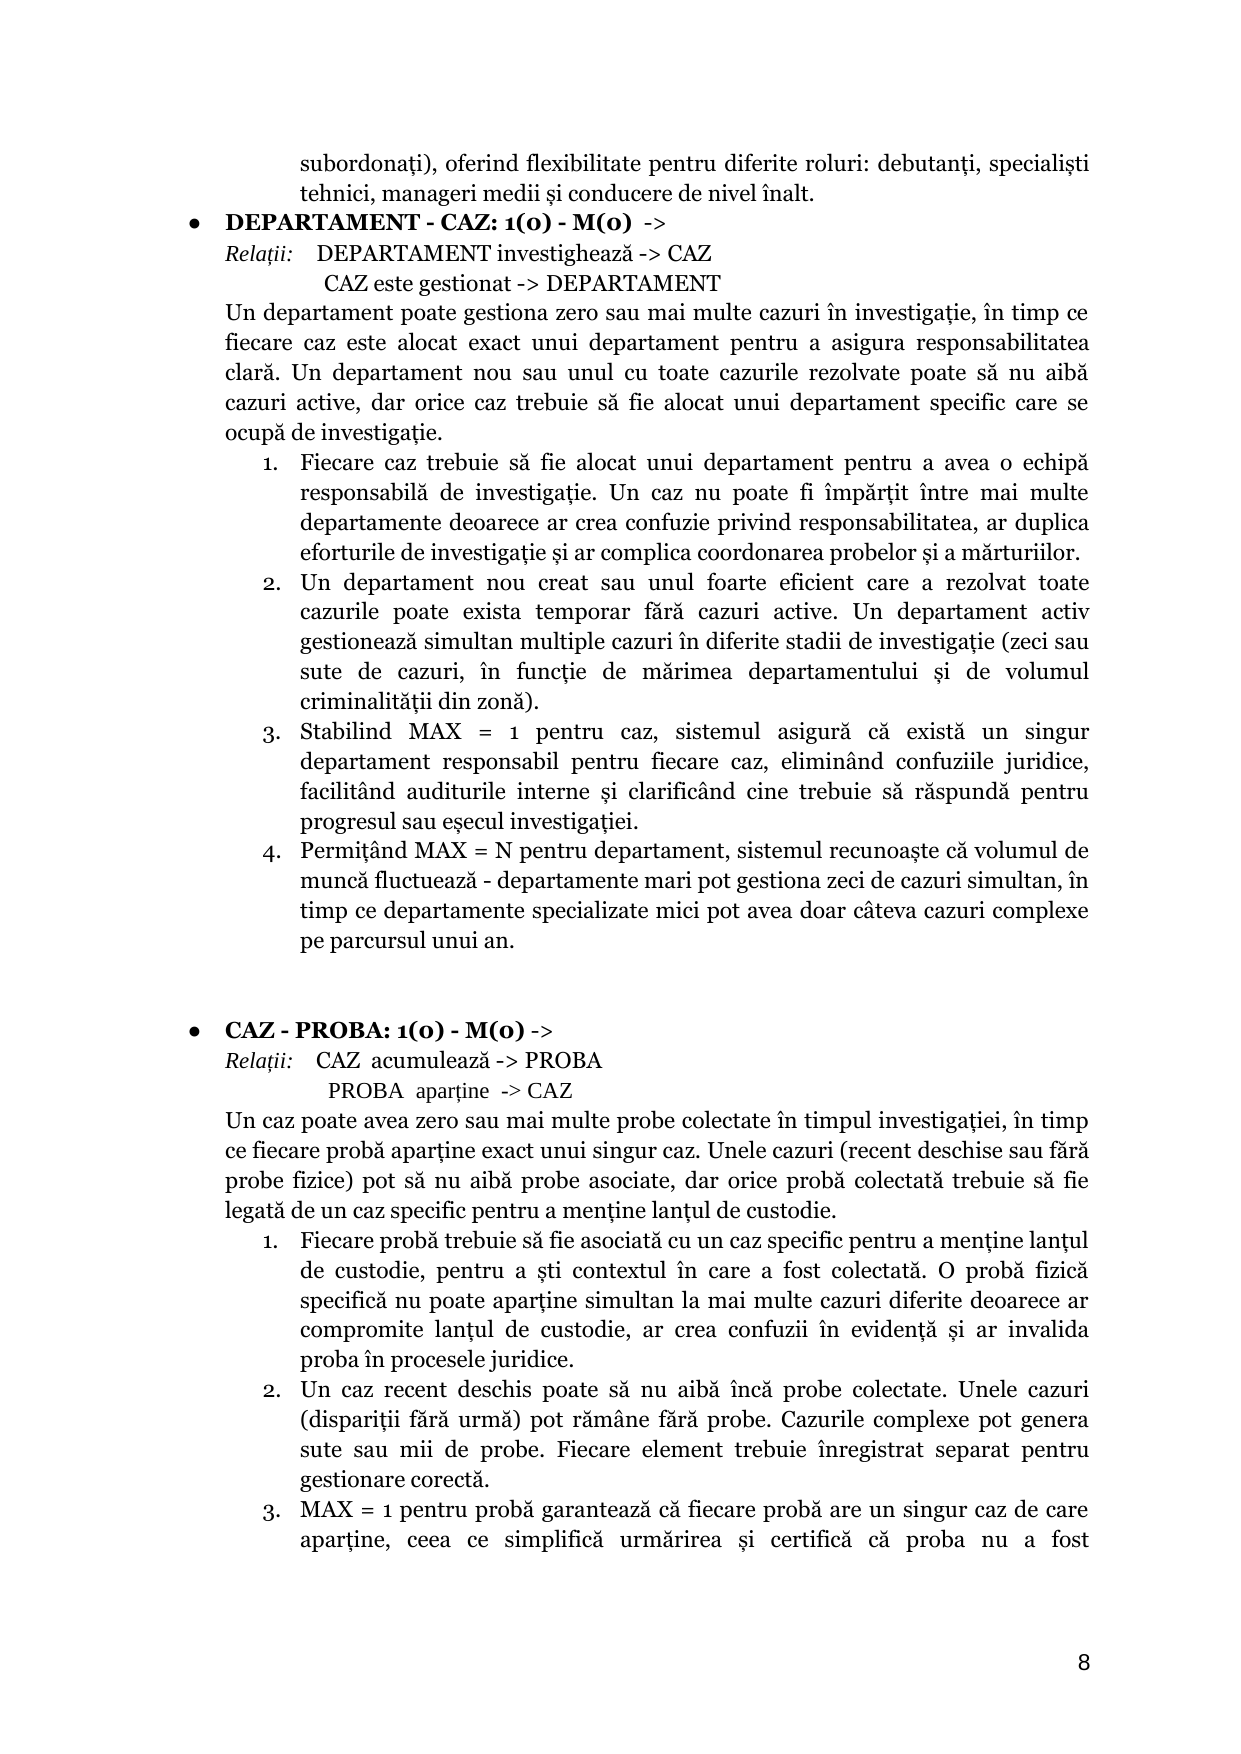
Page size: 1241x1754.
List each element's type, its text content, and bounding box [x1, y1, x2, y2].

list Fiecare probă trebuie să fie asociată cu un caz specific pentru a menține lanțul de custodie, pentru a ști contextul în care a fost colectată. O probă fizică specifică nu poate aparține simultan la mai multe cazuri diferite deoarece ar compromite lanțul de custodie, ar crea confuzii în evidență și ar invalida proba în procesele juridice. [262, 1227, 1090, 1373]
text Relații: CAZ acumulează -> PROBA [225, 1047, 1090, 1073]
list CAZ - PROBA: 1(0) - M(0) -> [187, 1017, 1090, 1043]
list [262, 150, 1090, 206]
list Fiecare caz trebuie să fie alocat unui departament pentru a avea o echipă responsabilă de investigație. Un caz nu poate fi împărțit între mai multe departamente deoarece ar crea confuzie privind responsabilitatea, ar duplica eforturile de investigație și ar complica coordonarea probelor și a mărturiilor. [262, 449, 1090, 565]
text Relații: DEPARTAMENT investighează -> CAZ [225, 240, 1090, 266]
list Permițând MAX = N pentru departament, sistemul recunoaște că volumul de muncă fluctuează - departamente mari pot gestiona zeci de cazuri simultan, în timp ce departamente specializate mici pot avea doar câteva cazuri complexe pe parcursul unui an. [262, 838, 1090, 954]
list Un caz recent deschis poate să nu aibă încă probe colectate. Unele cazuri (dispariții fără urmă) pot rămâne fără probe. Cazurile complexe pot genera sute sau mii de probe. Fiecare element trebuie înregistrat separat pentru gestionare corectă. [262, 1377, 1090, 1492]
text CAZ este gestionat -> DEPARTAMENT [225, 270, 1090, 296]
text PROBA aparține -> CAZ [225, 1077, 1090, 1104]
text Un caz poate avea zero sau mai multe probe colectate în timpul investigației, în timp ce fiecare probă aparține exact unui singur caz. Unele cazuri (recent deschise sau fără probe fizice) pot să nu aibă probe asociate, dar orice probă colectată trebuie să fie legată de un caz specific pentru a menține lanțul de custodie. [225, 1108, 1090, 1223]
list Un departament nou creat sau unul foarte eficient care a rezolvat toate cazurile poate exista temporar fără cazuri active. Un departament activ gestionează simultan multiple cazuri în diferite stadii de investigație (zeci sau sute de cazuri, în funcție de mărimea departamentului și de volumul criminalității din zonă). [262, 569, 1090, 714]
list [262, 1496, 1090, 1552]
text Un departament poate gestiona zero sau mai multe cazuri în investigație, în timp ce fiecare caz este alocat exact unui departament pentru a asigura responsabilitatea clară. Un departament nou sau unul cu toate cazurile rezolvate poate să nu aibă cazuri active, dar orice caz trebuie să fie alocat unui departament specific care se ocupă de investigație. [225, 300, 1090, 445]
list DEPARTAMENT - CAZ: 1(0) - M(0) -> [187, 210, 1090, 236]
list Stabilind MAX = 1 pentru caz, sistemul asigură că există un singur departament responsabil pentru fiecare caz, eliminând confuziile juridice, facilitând auditurile interne și clarificând cine trebuie să răspundă pentru progresul sau eșecul investigației. [262, 718, 1090, 834]
